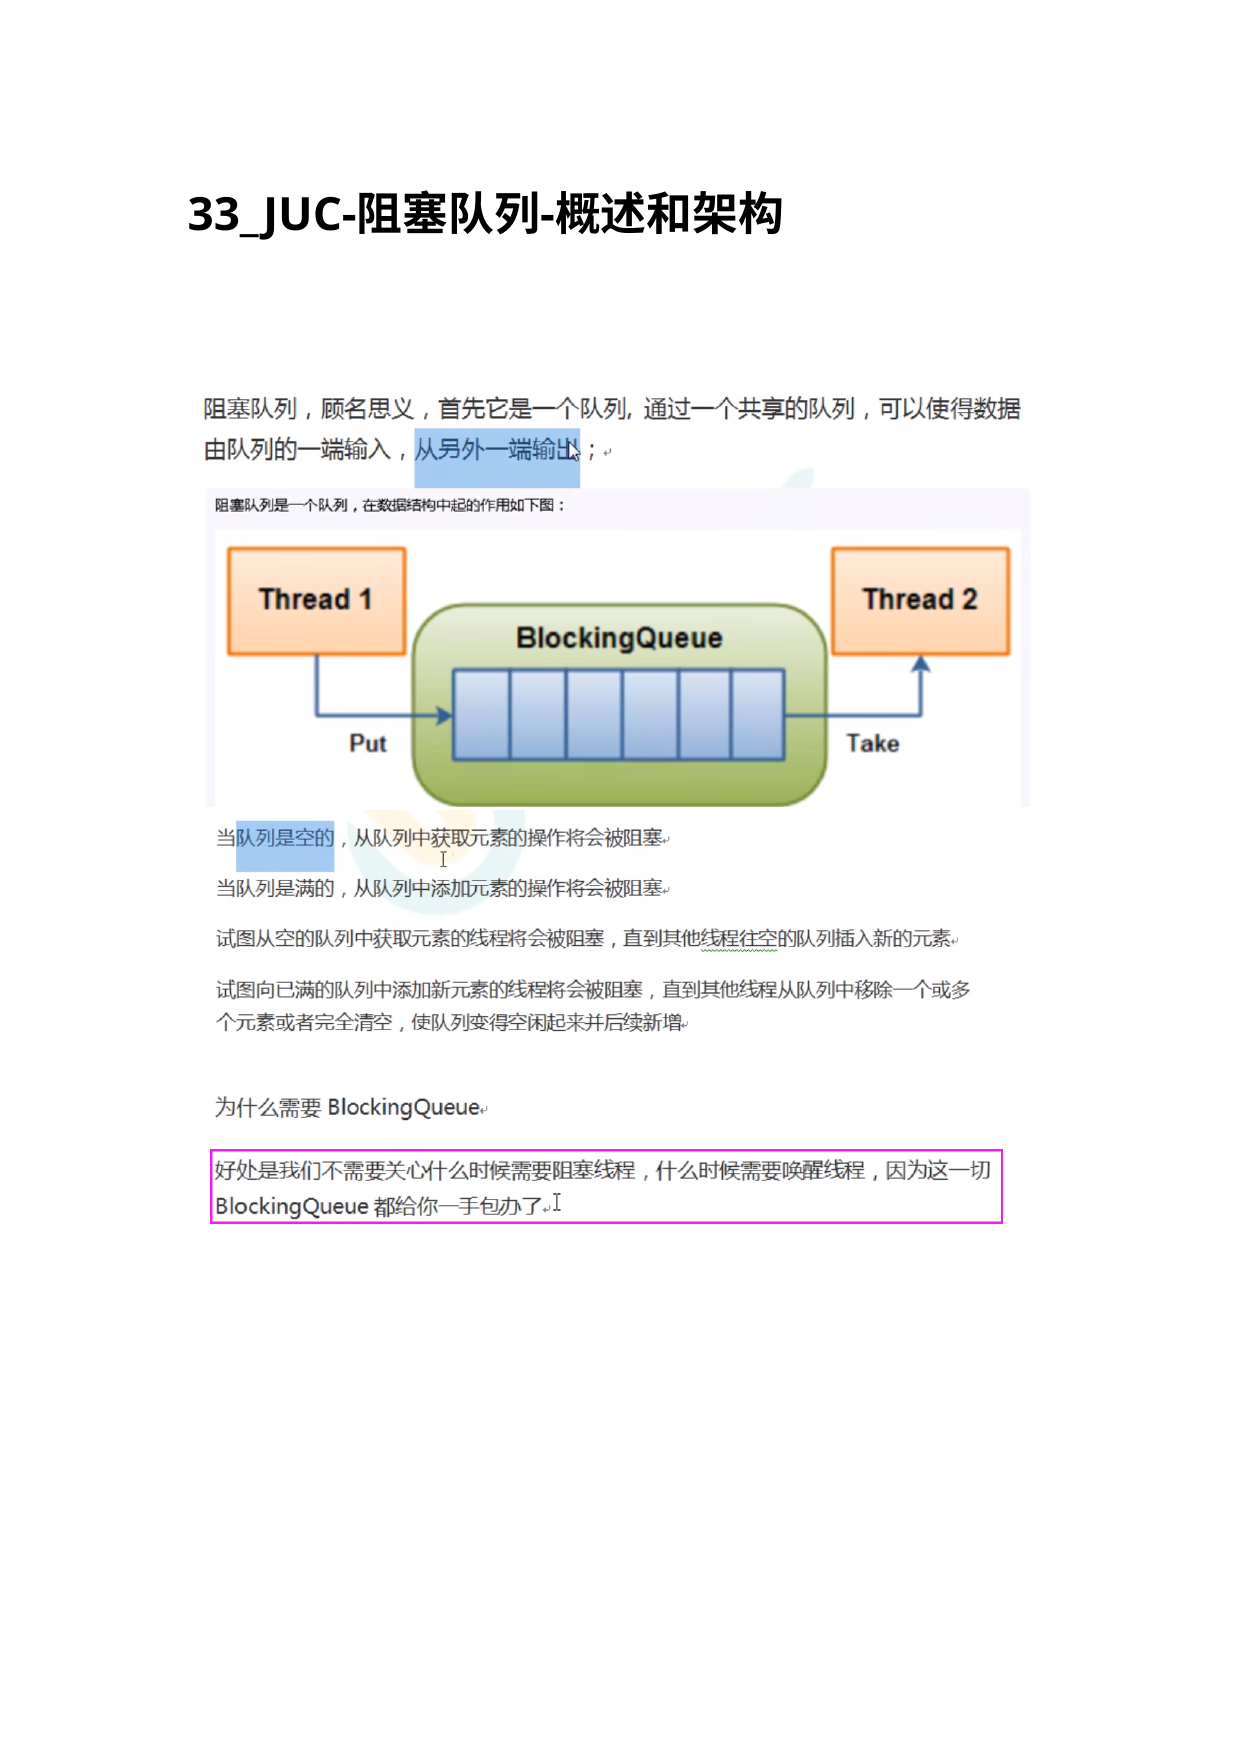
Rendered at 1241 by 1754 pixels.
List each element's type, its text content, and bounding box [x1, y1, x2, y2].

picture [187, 1070, 1053, 1237]
subtitle 33_JUC-阻塞队列-概述和架构 [187, 162, 1053, 259]
picture [187, 387, 1053, 807]
picture [187, 810, 1053, 1065]
